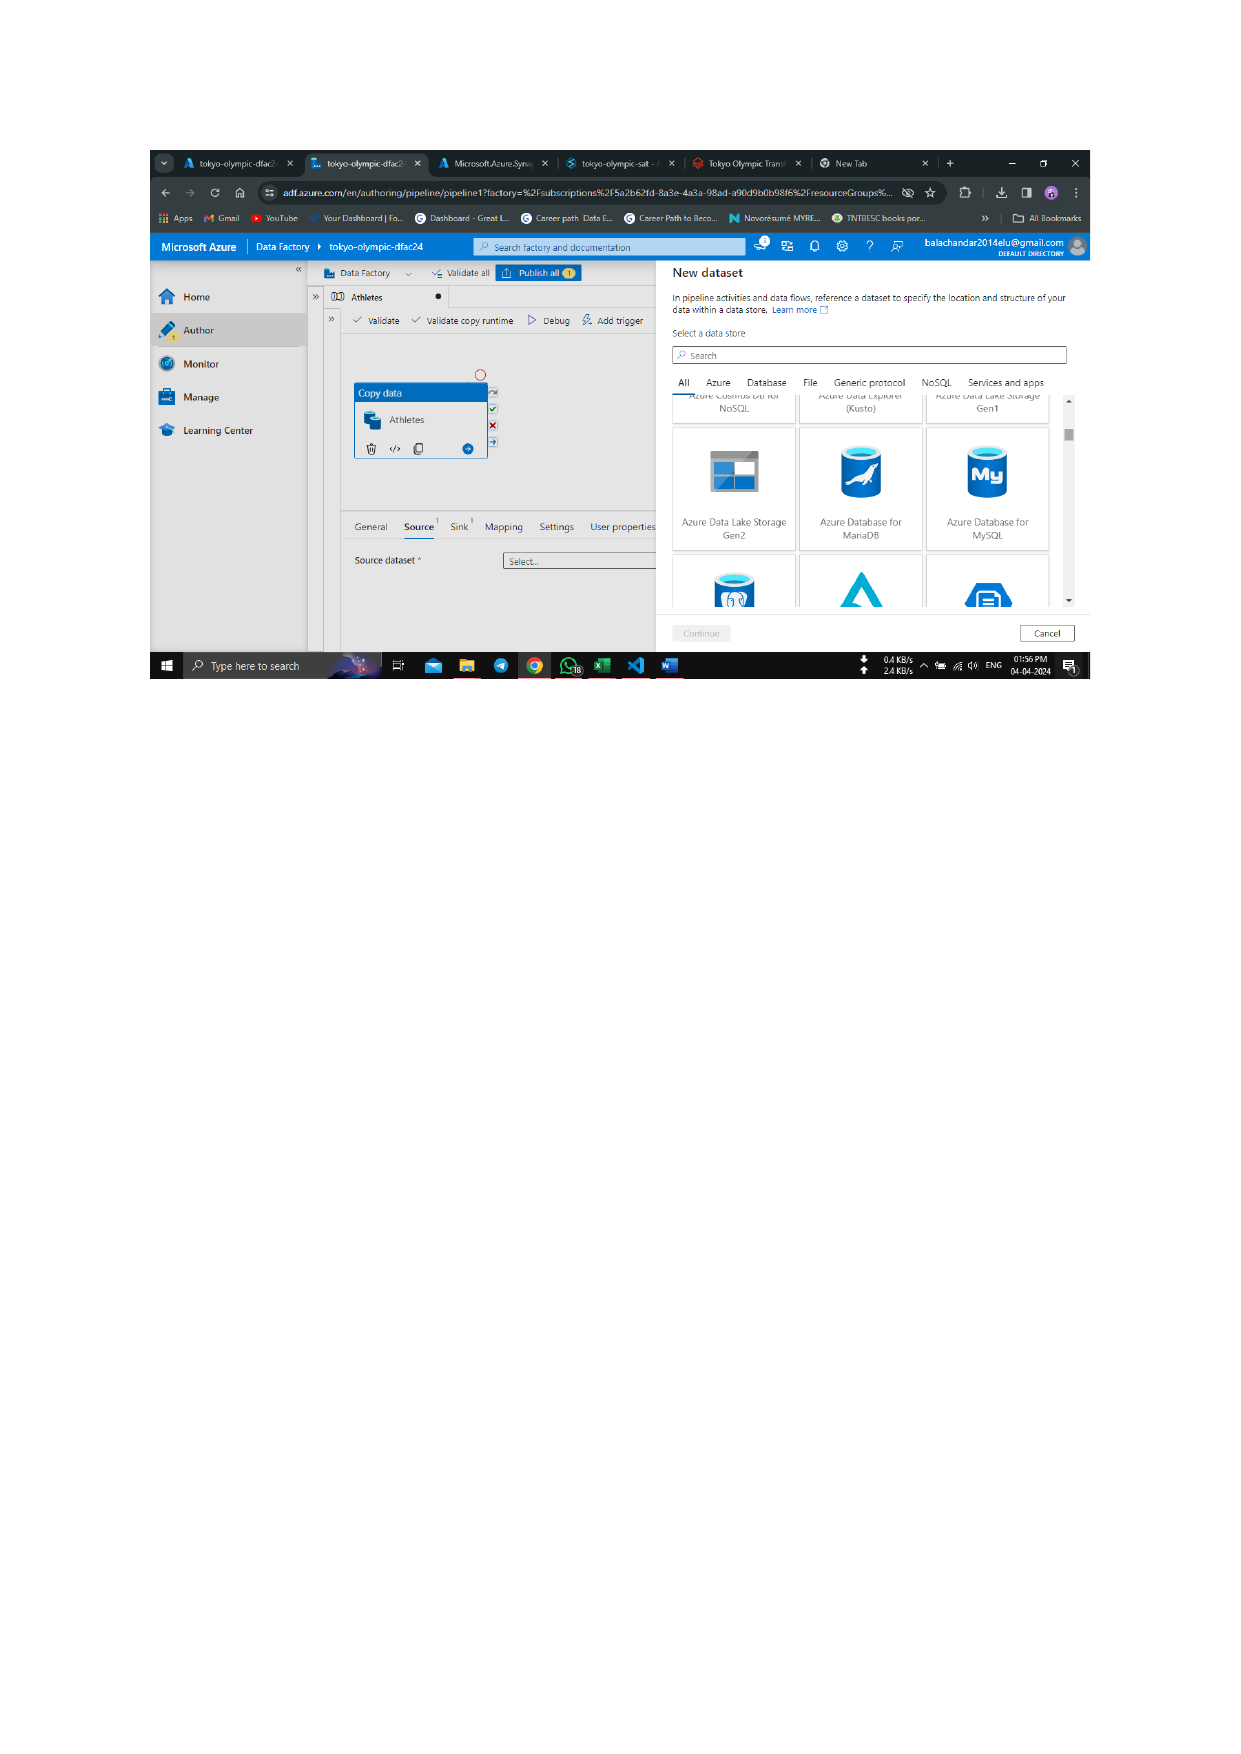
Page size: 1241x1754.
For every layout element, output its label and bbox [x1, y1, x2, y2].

picture [150, 150, 1091, 679]
